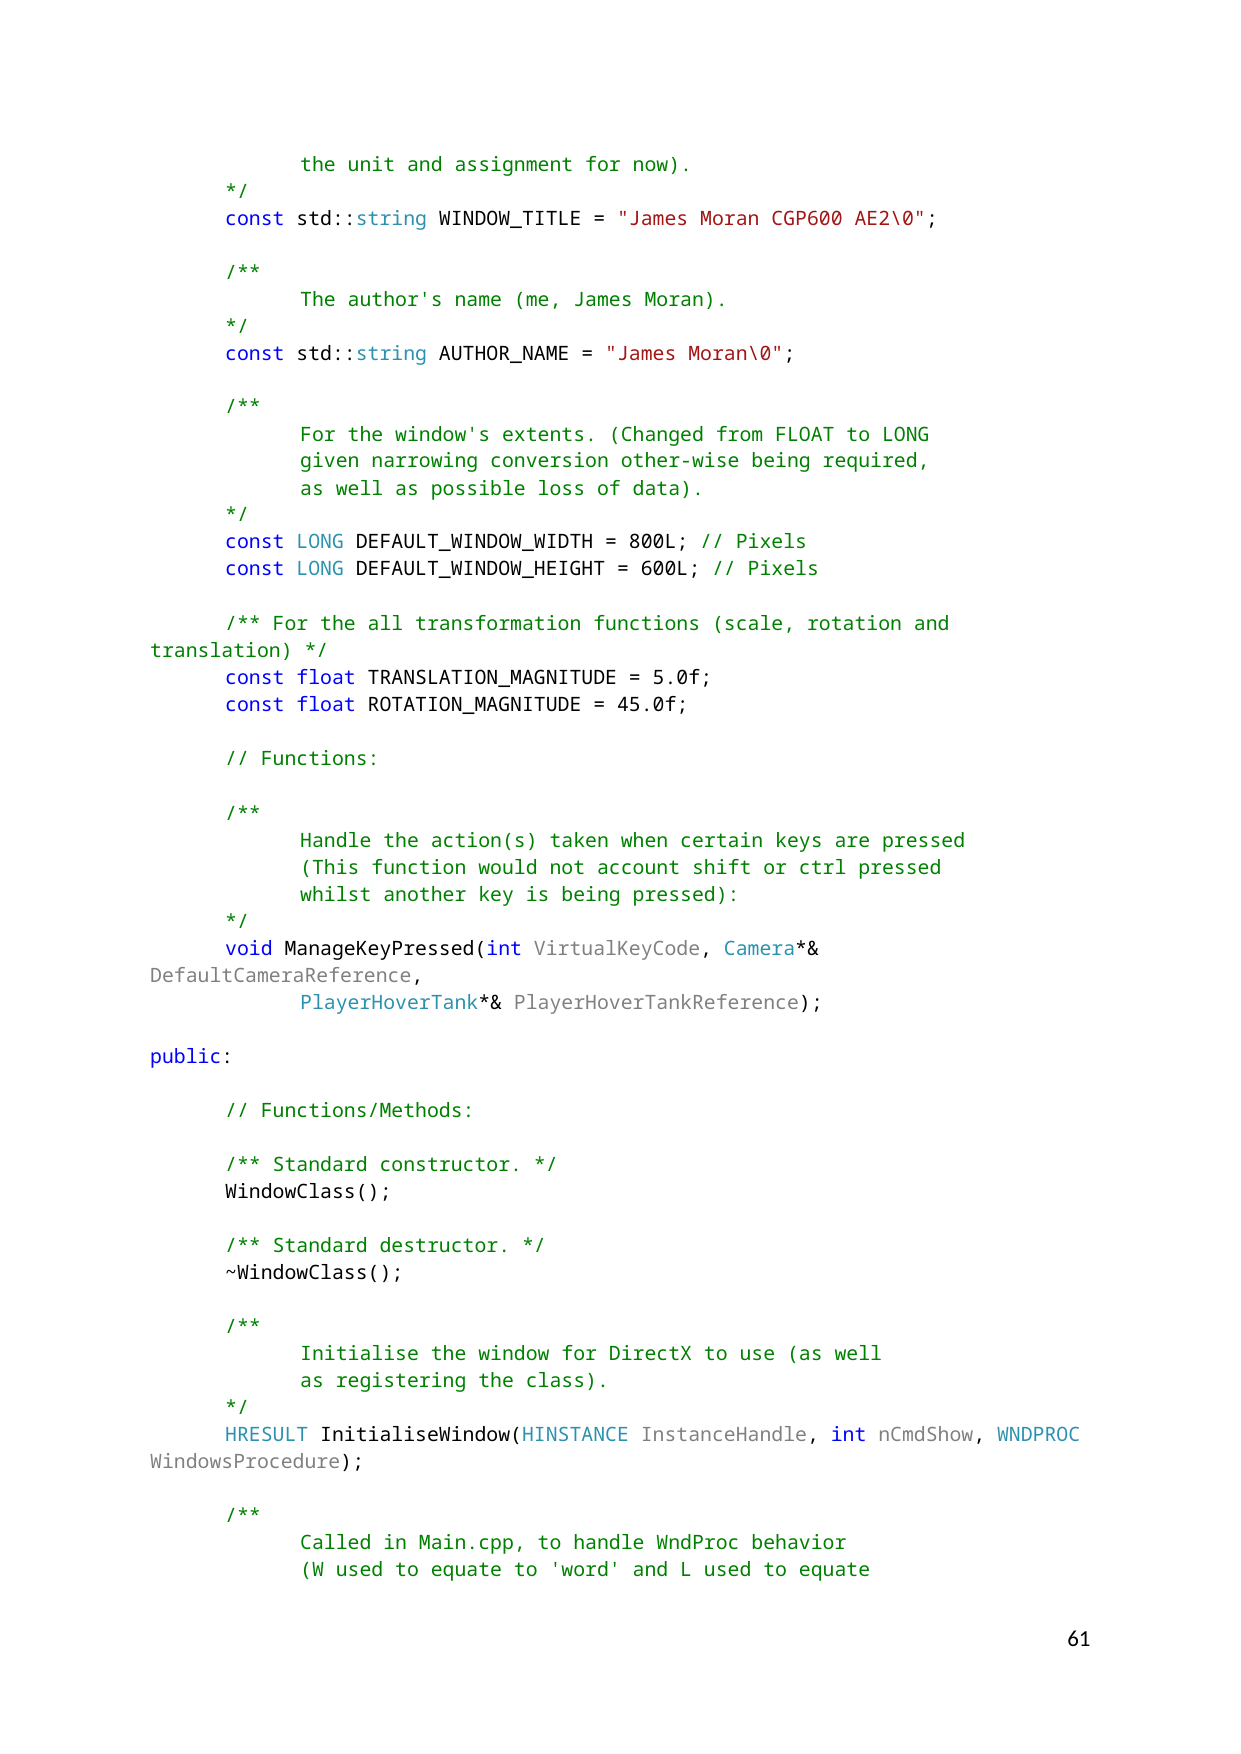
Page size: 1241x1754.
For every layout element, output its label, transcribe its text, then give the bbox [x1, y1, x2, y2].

text */ [150, 177, 1090, 204]
text given narrowing conversion other-wise being required, [150, 447, 1090, 474]
text whilst another key is being pressed): [150, 881, 1090, 907]
text /** For the all transformation functions (scale, rotation and translation) */ [150, 610, 1090, 664]
text const LONG DEFAULT_WINDOW_WIDTH = 800L; // Pixels [150, 528, 1090, 555]
text const float ROTATION_MAGNITUDE = 45.0f; [150, 691, 1090, 718]
text PlayerHoverTank*& PlayerHoverTankReference); [150, 988, 1090, 1015]
text */ [150, 312, 1090, 339]
text (This function would not account shift or ctrl pressed [150, 853, 1090, 881]
text const float TRANSLATION_MAGNITUDE = 5.0f; [150, 664, 1090, 691]
text (W used to equate to 'word' and L used to equate [150, 1555, 1090, 1582]
text ~WindowClass(); [150, 1258, 1090, 1285]
text /** [150, 1312, 1090, 1339]
text // Functions/Methods: [150, 1096, 1090, 1123]
text */ [150, 907, 1090, 934]
text const LONG DEFAULT_WINDOW_HEIGHT = 600L; // Pixels [150, 555, 1090, 582]
text /** [150, 799, 1090, 827]
text as registering the class). [150, 1366, 1090, 1393]
text void ManageKeyPressed(int VirtualKeyCode, Camera*& DefaultCameraReference, [150, 934, 1090, 988]
text const std::string AUTHOR_NAME = "James Moran\0"; [150, 339, 1090, 366]
text Handle the action(s) taken when certain keys are pressed [150, 827, 1090, 853]
text For the window's extents. (Changed from FLOAT to LONG [150, 420, 1090, 447]
text The author's name (me, James Moran). [150, 285, 1090, 312]
text /** Standard constructor. */ [150, 1150, 1090, 1177]
text /** Standard destructor. */ [150, 1231, 1090, 1258]
text /** [150, 1501, 1090, 1528]
text public: [150, 1042, 1090, 1069]
text HRESULT InitialiseWindow(HINSTANCE InstanceHandle, int nCmdShow, WNDPROC WindowsProcedure); [150, 1420, 1090, 1474]
text the unit and assignment for now). [150, 150, 1090, 177]
text WindowClass(); [150, 1177, 1090, 1204]
text as well as possible loss of data). [150, 474, 1090, 501]
text */ [150, 1393, 1090, 1420]
text /** [150, 258, 1090, 285]
text /** [150, 393, 1090, 420]
text Initialise the window for DirectX to use (as well [150, 1339, 1090, 1366]
text Called in Main.cpp, to handle WndProc behavior [150, 1528, 1090, 1555]
text */ [150, 501, 1090, 528]
text const std::string WINDOW_TITLE = "James Moran CGP600 AE2\0"; [150, 204, 1090, 231]
text // Functions: [150, 744, 1090, 772]
